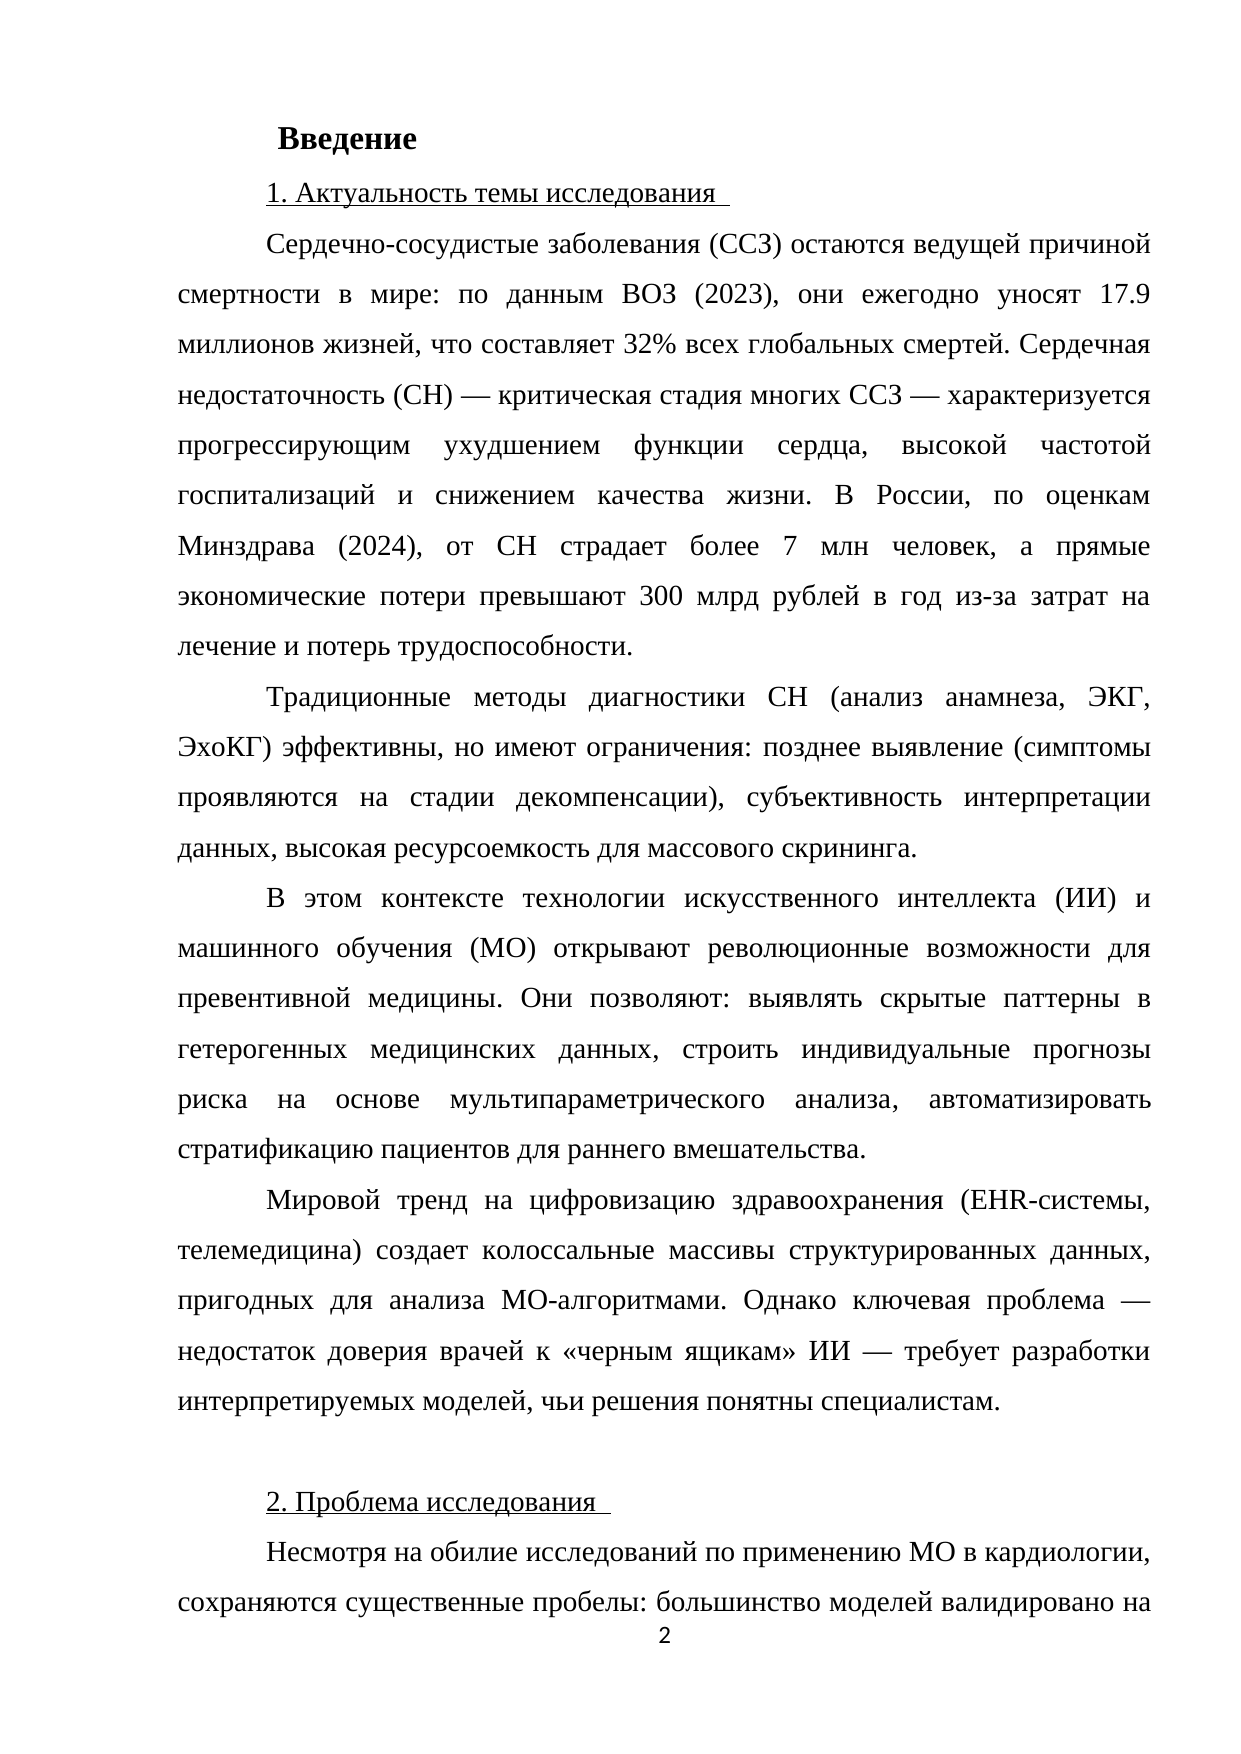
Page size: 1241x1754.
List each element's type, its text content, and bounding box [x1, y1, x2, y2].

text Традиционные методы диагностики СН (анализ анамнеза, ЭКГ, ЭхоКГ) эффективны, но имеют ограничения: позднее выявление (симптомы проявляются на стадии декомпенсации), субъективность интерпретации данных, высокая ресурсоемкость для массового скрининга. [177, 679, 1152, 863]
text Введение [177, 118, 1152, 156]
text Мировой тренд на цифровизацию здравоохранения (EHR-системы, телемедицина) создает колоссальные массивы структурированных данных, пригодных для анализа МО-алгоритмами. Однако ключевая проблема — недостаток доверия врачей к «черным ящикам» ИИ — требует разработки интерпретируемых моделей, чьи решения понятны специалистам. [177, 1182, 1152, 1417]
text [177, 1534, 1152, 1618]
text В этом контексте технологии искусственного интеллекта (ИИ) и машинного обучения (МО) открывают революционные возможности для превентивной медицины. Они позволяют: выявлять скрытые паттерны в гетерогенных медицинских данных, строить индивидуальные прогнозы риска на основе мультипараметрического анализа, автоматизировать стратификацию пациентов для раннего вмешательства. [177, 880, 1152, 1165]
text 2. Проблема исследования [177, 1484, 1152, 1517]
text 1. Актуальность темы исследования [177, 176, 1152, 209]
text Сердечно-сосудистые заболевания (ССЗ) остаются ведущей причиной смертности в мире: по данным ВОЗ (2023), они ежегодно уносят 17.9 миллионов жизней, что составляет 32% всех глобальных смертей. Сердечная недостаточность (СН) — критическая стадия многих ССЗ — характеризуется прогрессирующим ухудшением функции сердца, высокой частотой госпитализаций и снижением качества жизни. В России, по оценкам Минздрава (2024), от СН страдает более 7 млн человек, а прямые экономические потери превышают 300 млрд рублей в год из-за затрат на лечение и потерь трудоспособности. [177, 226, 1152, 662]
